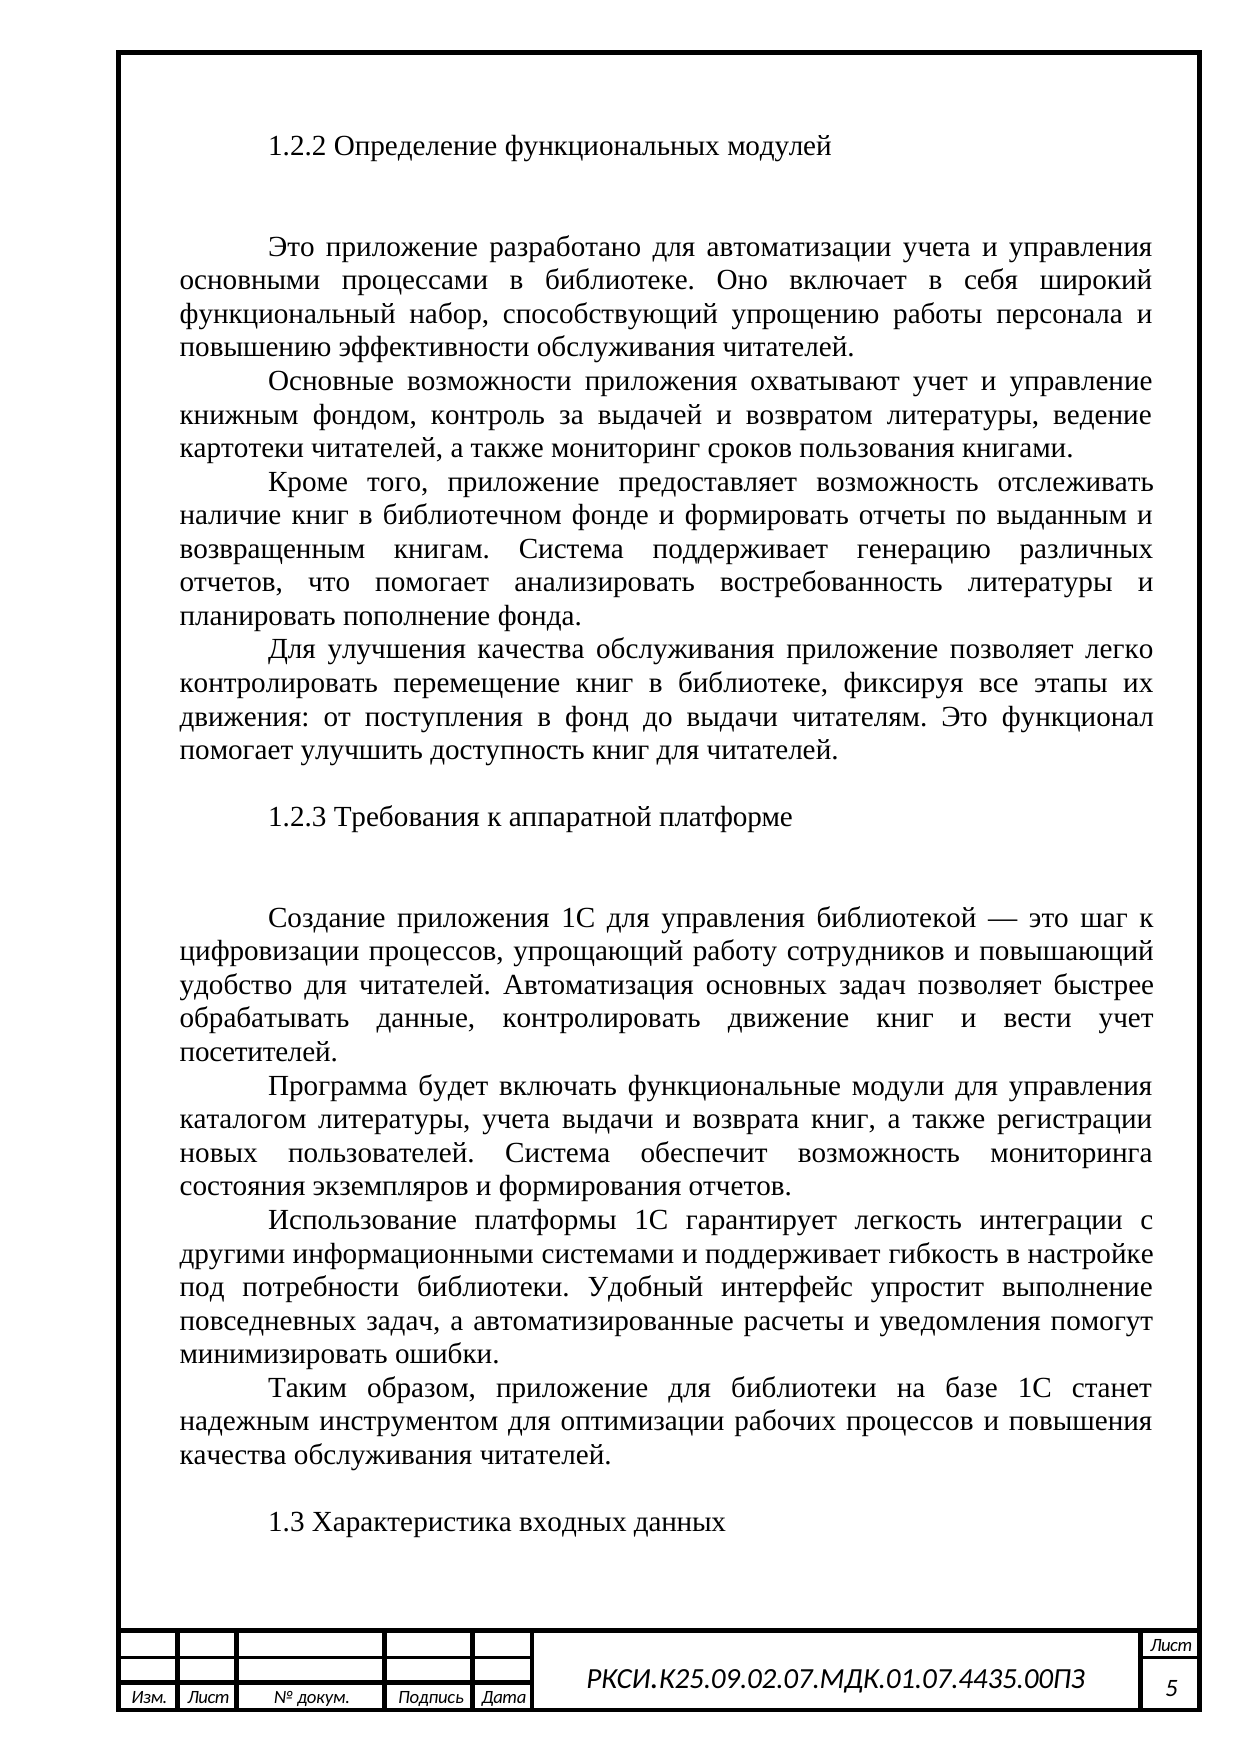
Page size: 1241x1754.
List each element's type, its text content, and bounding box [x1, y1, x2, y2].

table_cell Дата [475, 1685, 530, 1708]
table_cell Лист [1143, 1633, 1197, 1656]
table_cell РКСИ.К25.09.02.07.МДК.01.07.4435.00ПЗ [534, 1633, 1138, 1708]
table_cell [239, 1659, 382, 1680]
table_cell Изм. [121, 1685, 175, 1708]
table_cell 5 [1143, 1659, 1197, 1708]
table_cell Подпись [387, 1685, 470, 1708]
table_cell [121, 1659, 175, 1680]
table_cell [180, 1659, 234, 1680]
table_cell [387, 1659, 470, 1680]
table_cell № докум. [239, 1685, 382, 1708]
table_cell [239, 1633, 382, 1656]
table_cell [180, 1633, 234, 1656]
table_header Определение функциональных модулей Это приложение разработано для автоматизации учета и управления основными процессами в библиотеке. Оно включает в себя широкий функциональный набор, способствующий упрощению работы персонала и повышению эффективности обслуживания читателей. Основные возможности приложения охватывают учет и управление книжным фондом, контроль за выдачей и возвратом литературы, ведение картотеки читателей, а также мониторинг сроков пользования книгами. Кроме того, приложение предоставляет возможность отслеживать наличие книг в библиотечном фонде и формировать отчеты по выданным и возвращенным книгам. Система поддерживает генерацию различных отчетов, что помогает анализировать востребованность литературы и планировать пополнение фонда. Для улучшения качества обслуживания приложение позволяет легко контролировать перемещение книг в библиотеке, фиксируя все этапы их движения: от поступления в фонд до выдачи читателям. Это функционал помогает улучшить доступность книг для читателей. Требования к аппаратной платформе Создание приложения 1С для управления библиотекой — это шаг к цифровизации процессов, упрощающий работу сотрудников и повышающий удобство для читателей. Автоматизация основных задач позволяет быстрее обрабатывать данные, контролировать движение книг и вести учет посетителей. Программа будет включать функциональные модули для управления каталогом литературы, учета выдачи и возврата книг, а также регистрации новых пользователей. Система обеспечит возможность мониторинга состояния экземпляров и формирования отчетов. Использование платформы 1С гарантирует легкость интеграции с другими информационными системами и поддерживает гибкость в настройке под потребности библиотеки. Удобный интерфейс упростит выполнение повседневных задач, а автоматизированные расчеты и уведомления помогут минимизировать ошибки. Таким образом, приложение для библиотеки на базе 1С станет надежным инструментом для оптимизации рабочих процессов и повышения качества обслуживания читателей. 1.3 Характеристика входных данных [121, 55, 1197, 1628]
table_cell Лист [180, 1685, 234, 1708]
table_cell [475, 1659, 530, 1680]
table_cell [121, 1633, 175, 1656]
table_cell [387, 1633, 470, 1656]
table_cell [475, 1633, 530, 1656]
